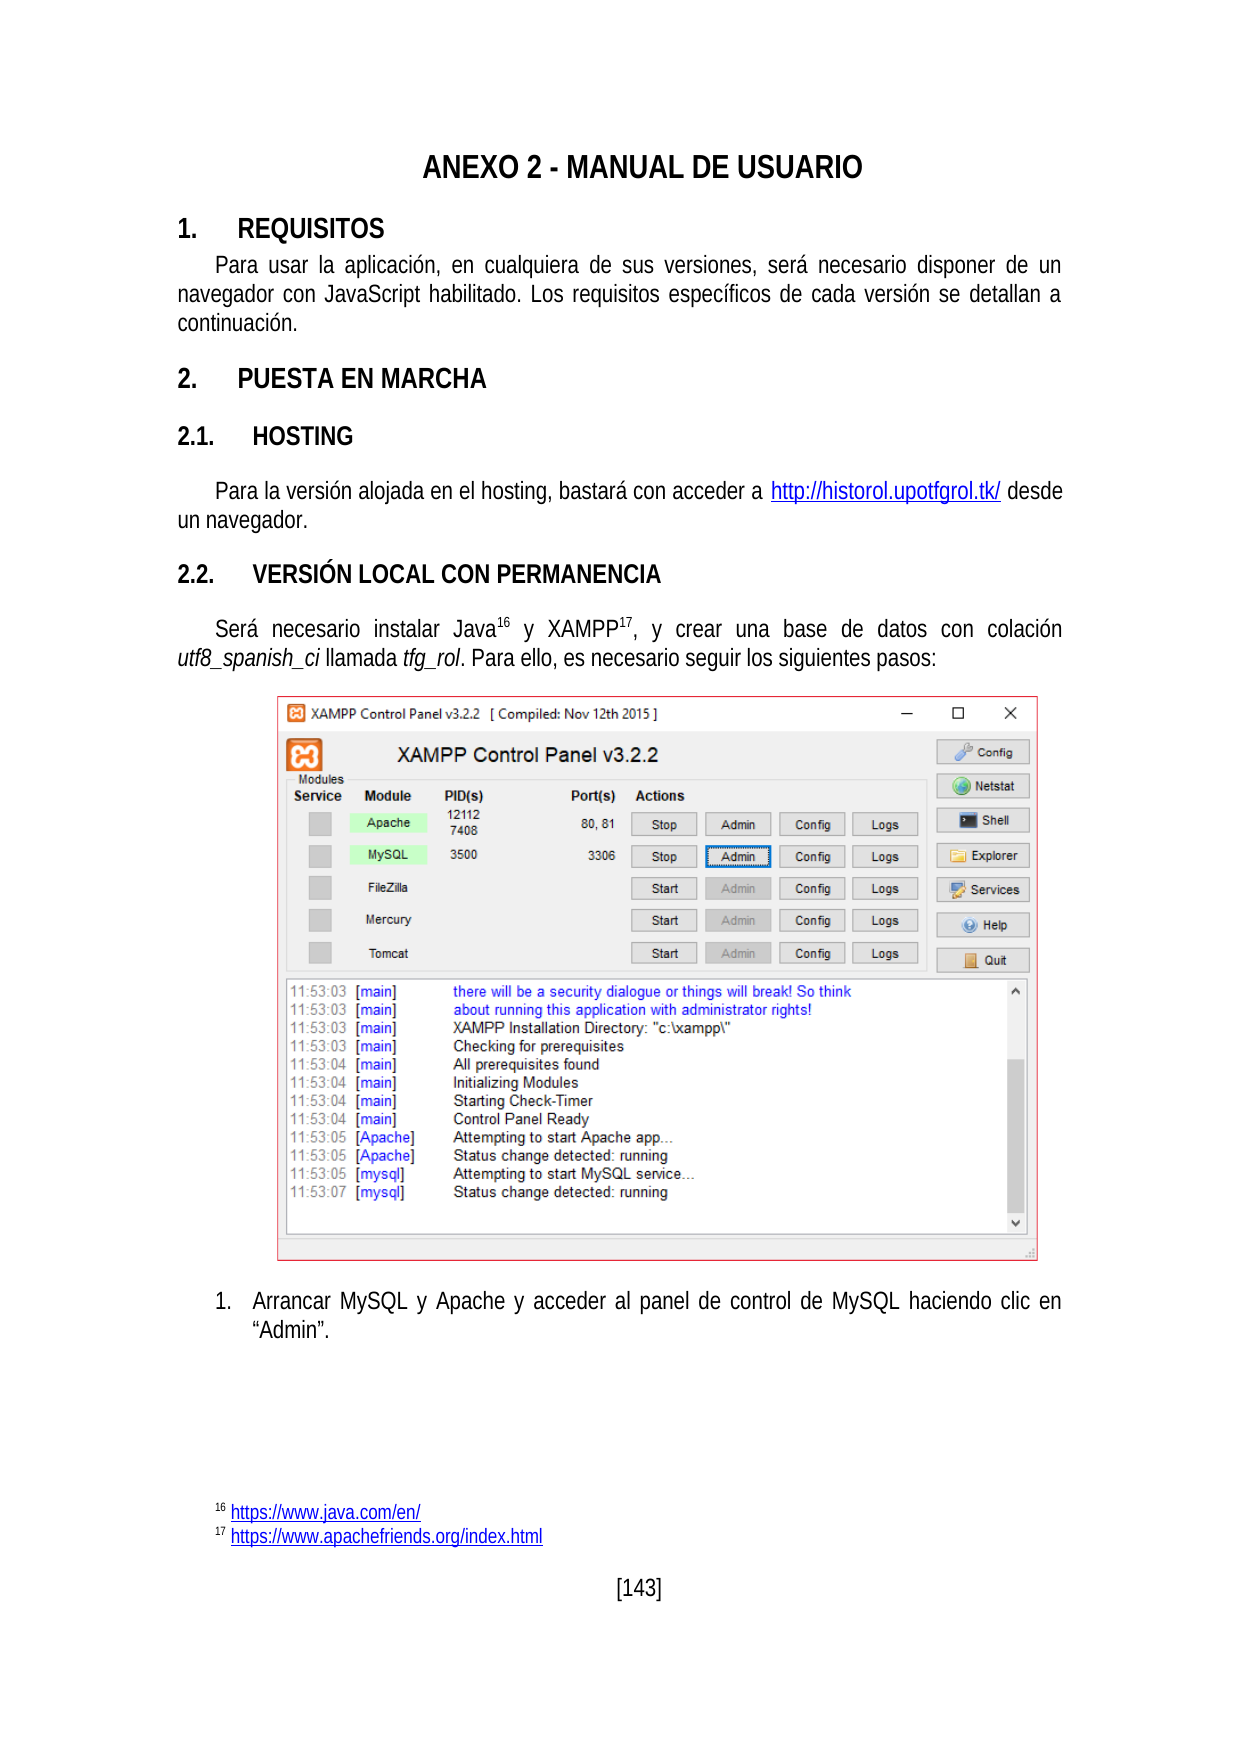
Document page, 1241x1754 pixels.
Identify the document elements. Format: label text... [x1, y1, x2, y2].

subtitle VERSIÓN LOCAL CON PERMANENCIA [177, 558, 1063, 589]
title ANEXO 2 - MANUAL DE USUARIO [177, 148, 1063, 186]
text Para usar la aplicación, en cualquiera de sus versiones, será necesario disponer de un navegador con JavaScript habilitado. Los requisitos específicos de cada versión se detallan a continuación. [177, 251, 1063, 336]
picture [277, 696, 1038, 1261]
subtitle HOSTING [177, 420, 1063, 451]
list Arrancar MySQL y Apache y acceder al panel de control de MySQL haciendo clic en “Admin”. [215, 1286, 1063, 1343]
text Será necesario instalar Java y XAMPP, y crear una base de datos con colación utf8_spanish_ci llamada tfg_rol. Para ello, es necesario seguir los siguientes pasos: [177, 614, 1063, 672]
subtitle REQUISITOS [177, 211, 1063, 244]
subtitle PUESTA EN MARCHA [177, 361, 1063, 395]
text Para la versión alojada en el hosting, bastará con acceder a http://historol.upotfgrol.tk/ desde un navegador. [177, 476, 1063, 533]
